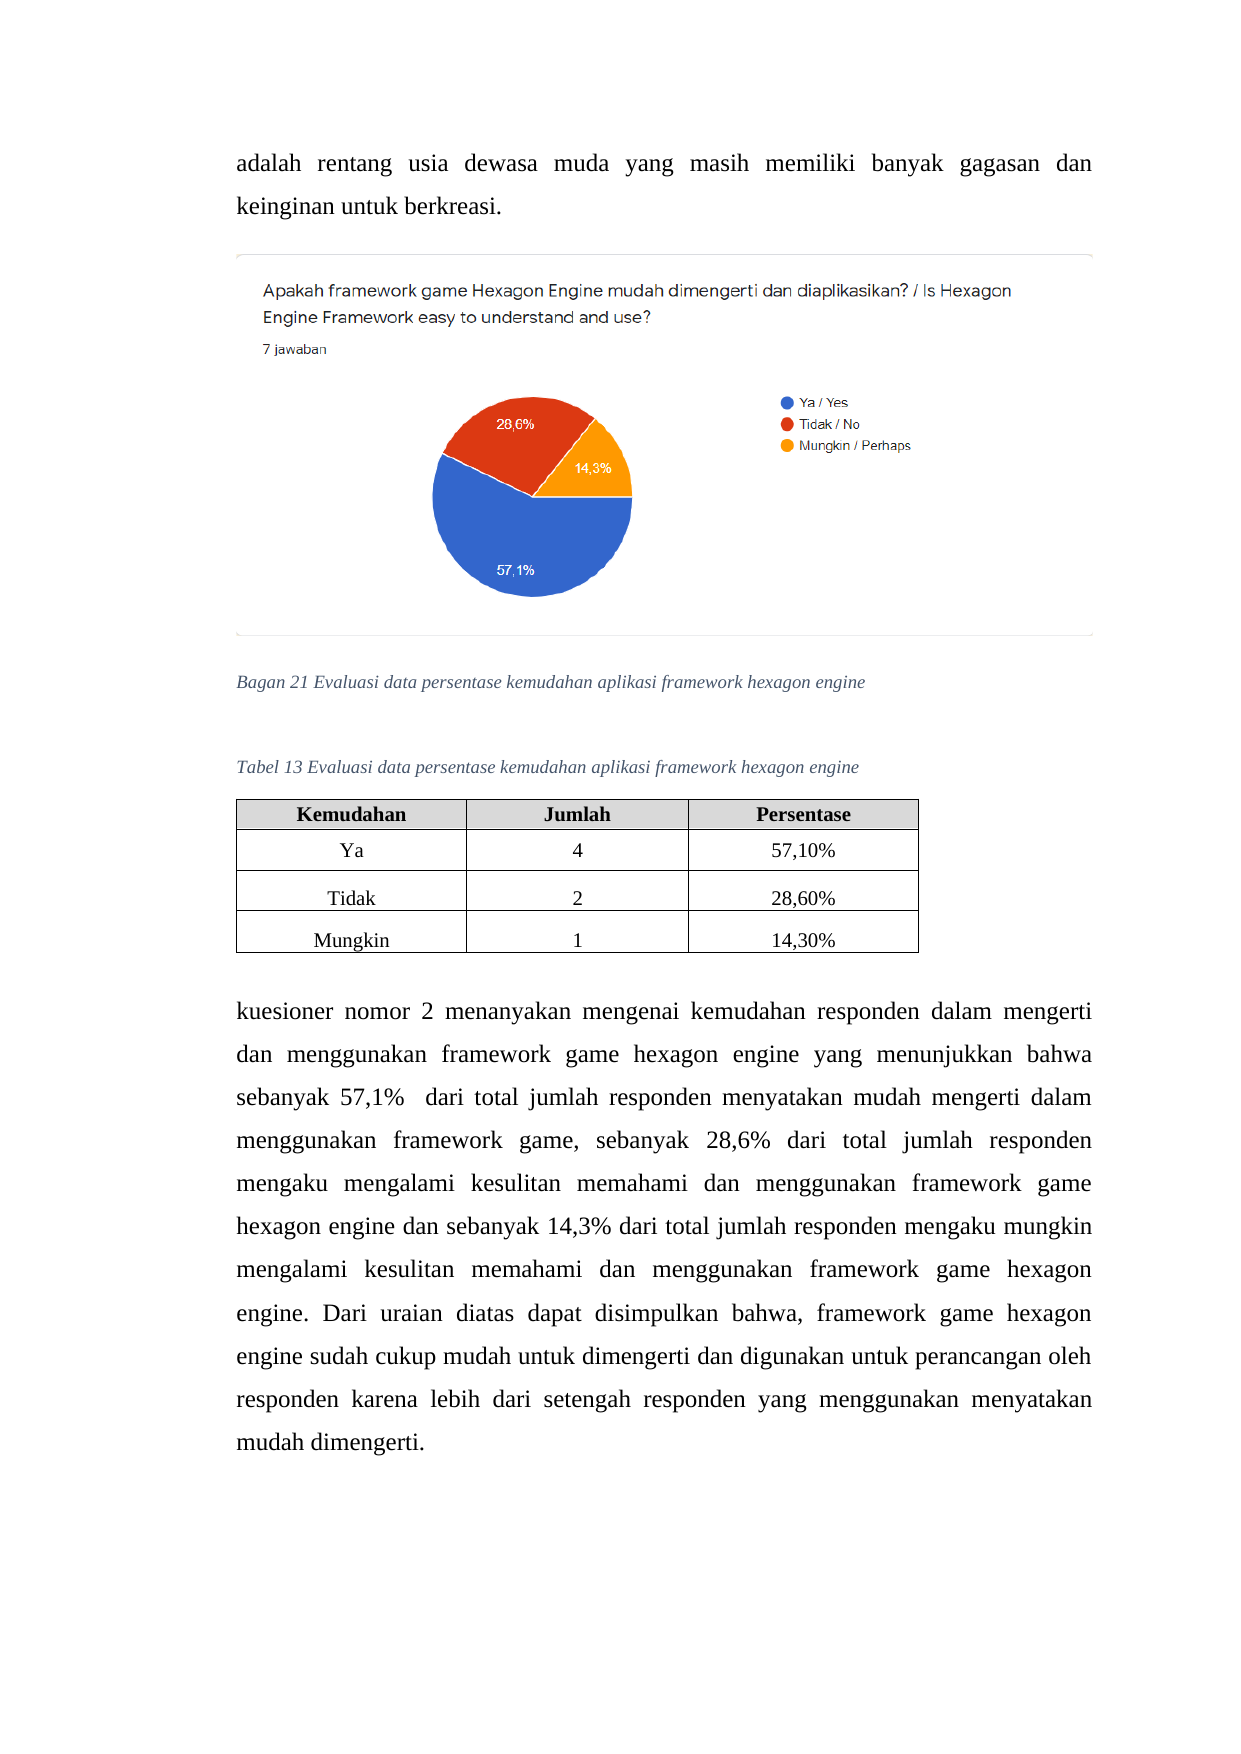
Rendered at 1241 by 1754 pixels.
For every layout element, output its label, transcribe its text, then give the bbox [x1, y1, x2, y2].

text Tabel 13 Evaluasi data persentase kemudahan aplikasi framework hexagon engine [236, 756, 1092, 778]
table_cell 1 [467, 911, 688, 952]
text Bagan 21 Evaluasi data persentase kemudahan aplikasi framework hexagon engine [236, 671, 1092, 693]
table_header Persentase [689, 800, 918, 828]
table_header Jumlah [467, 800, 688, 828]
table_cell 28,60% [689, 871, 918, 910]
table_cell 14,30% [689, 911, 918, 952]
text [236, 148, 1092, 219]
table_cell Mungkin [237, 911, 466, 952]
text kuesioner nomor 2 menanyakan mengenai kemudahan responden dalam mengerti dan menggunakan framework game hexagon engine yang menunjukkan bahwa sebanyak 57,1% dari total jumlah responden menyatakan mudah mengerti dalam menggunakan framework game, sebanyak 28,6% dari total jumlah responden mengaku mengalami kesulitan memahami dan menggunakan framework game hexagon engine dan sebanyak 14,3% dari total jumlah responden mengaku mungkin mengalami kesulitan memahami dan menggunakan framework game hexagon engine. Dari uraian diatas dapat disimpulkan bahwa, framework game hexagon engine sudah cukup mudah untuk dimengerti dan digunakan untuk perancangan oleh responden karena lebih dari setengah responden yang menggunakan menyatakan mudah dimengerti. [236, 996, 1092, 1456]
table_cell Tidak [237, 871, 466, 910]
table_cell 2 [467, 871, 688, 910]
table_cell 57,10% [689, 830, 918, 870]
table_header Kemudahan [237, 800, 466, 828]
table_cell 4 [467, 830, 688, 870]
picture [236, 254, 1093, 636]
table_cell Ya [237, 830, 466, 870]
